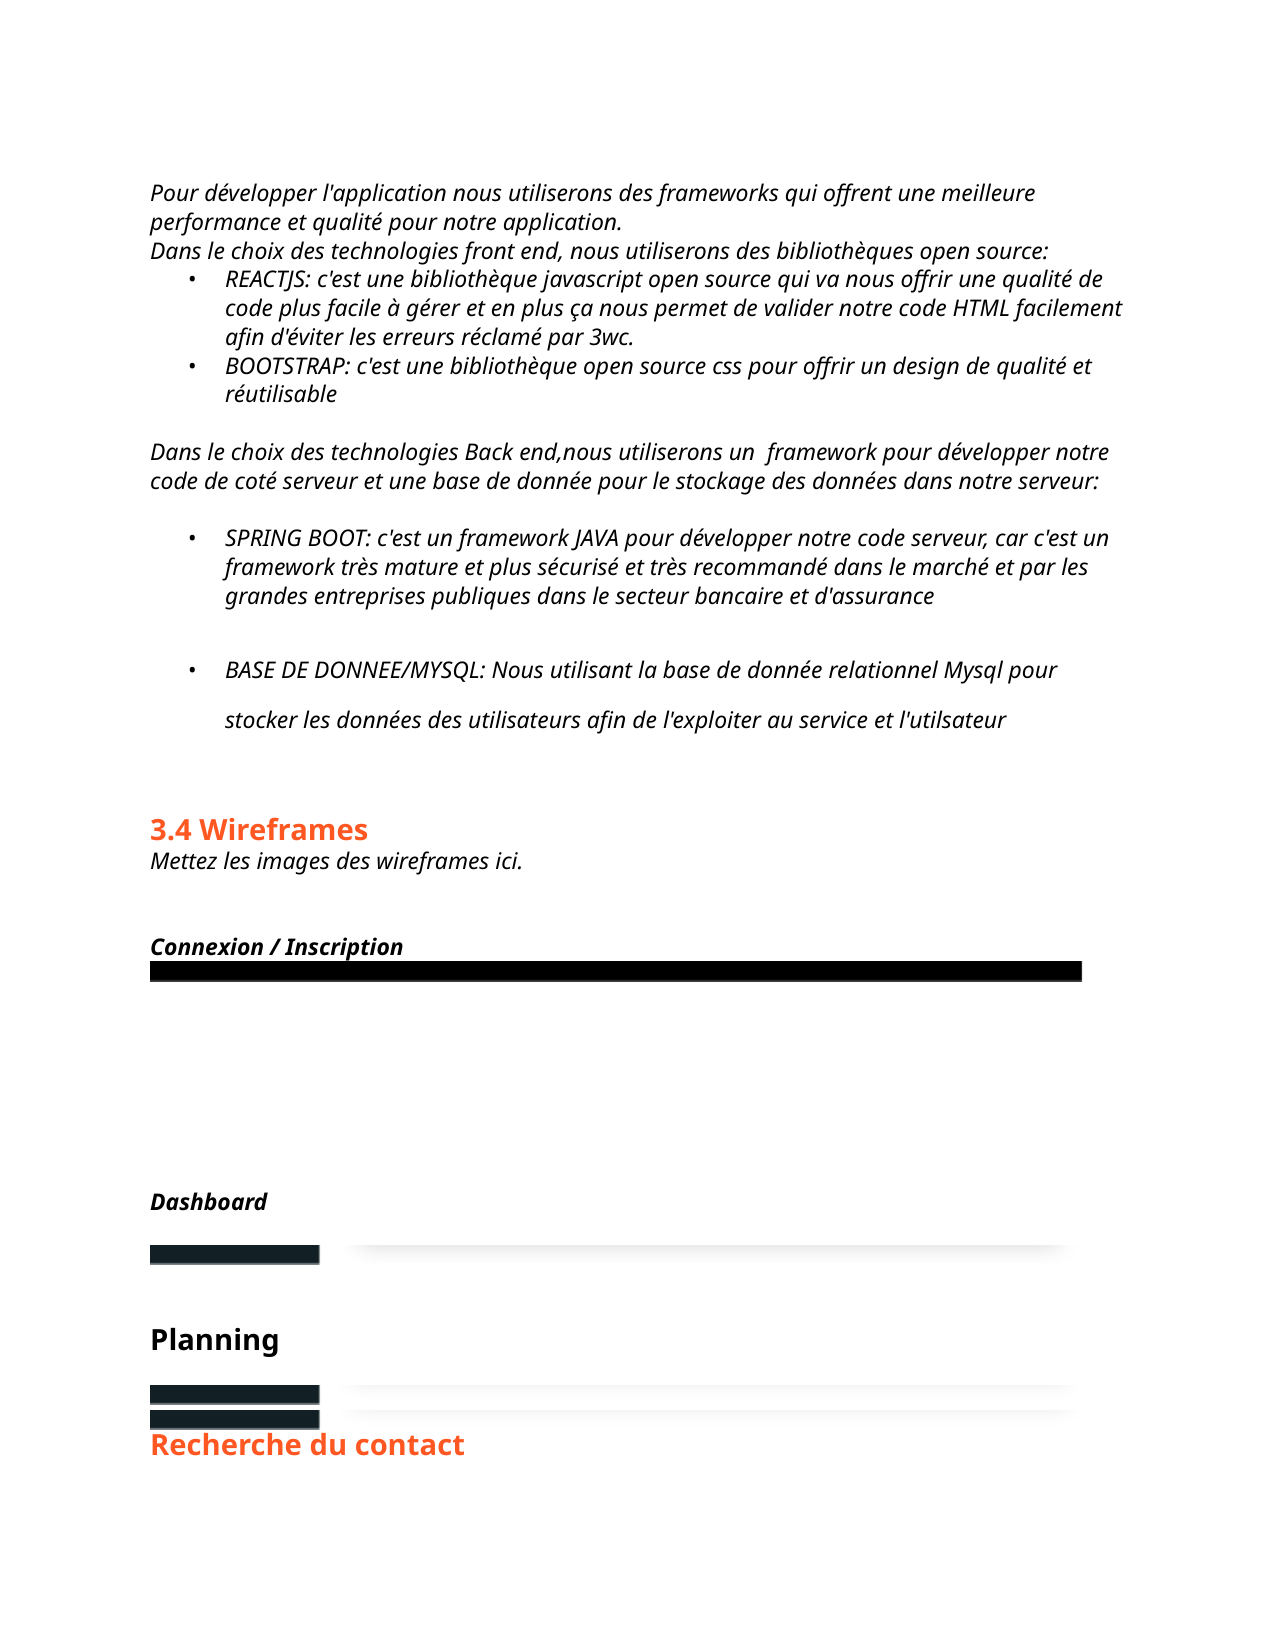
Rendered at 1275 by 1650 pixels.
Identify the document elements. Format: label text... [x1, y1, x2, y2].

list REACTJS: c'est une bibliothèque javascript open source qui va nous offrir une qualité de code plus facile à gérer et en plus ça nous permet de valider notre code HTML facilement afin d'éviter les erreurs réclamé par 3wc. [187, 265, 1125, 351]
text 3.4 Wireframes [150, 817, 1125, 846]
text Connexion / Inscription [150, 932, 1125, 961]
text Mettez les images des wireframes ici. [150, 846, 1125, 875]
text Dans le choix des technologies front end, nous utiliserons des bibliothèques open source: [150, 236, 1125, 265]
text Dashboard [150, 1187, 1125, 1216]
text Planning [150, 1327, 1125, 1356]
list SPRING BOOT: c'est un framework JAVA pour développer notre code serveur, car c'est un framework très mature et plus sécurisé et très recommandé dans le marché et par les grandes entreprises publiques dans le secteur bancaire et d'assurance [187, 524, 1125, 610]
text Recherche du contact [150, 1435, 1125, 1460]
list BASE DE DONNEE/MYSQL: Nous utilisant la base de donnée relationnel Mysql pour stocker les données des utilisateurs afin de l'exploiter au service et l'utilsateur [187, 639, 1125, 739]
text Dans le choix des technologies Back end,nous utiliserons un framework pour développer notre code de coté serveur et une base de donnée pour le stockage des données dans notre serveur: [150, 437, 1125, 495]
list BOOTSTRAP: c'est une bibliothèque open source css pour offrir un design de qualité et réutilisable [187, 351, 1125, 409]
text Pour développer l'application nous utiliserons des frameworks qui offrent une meilleure performance et qualité pour notre application. [150, 179, 1125, 236]
